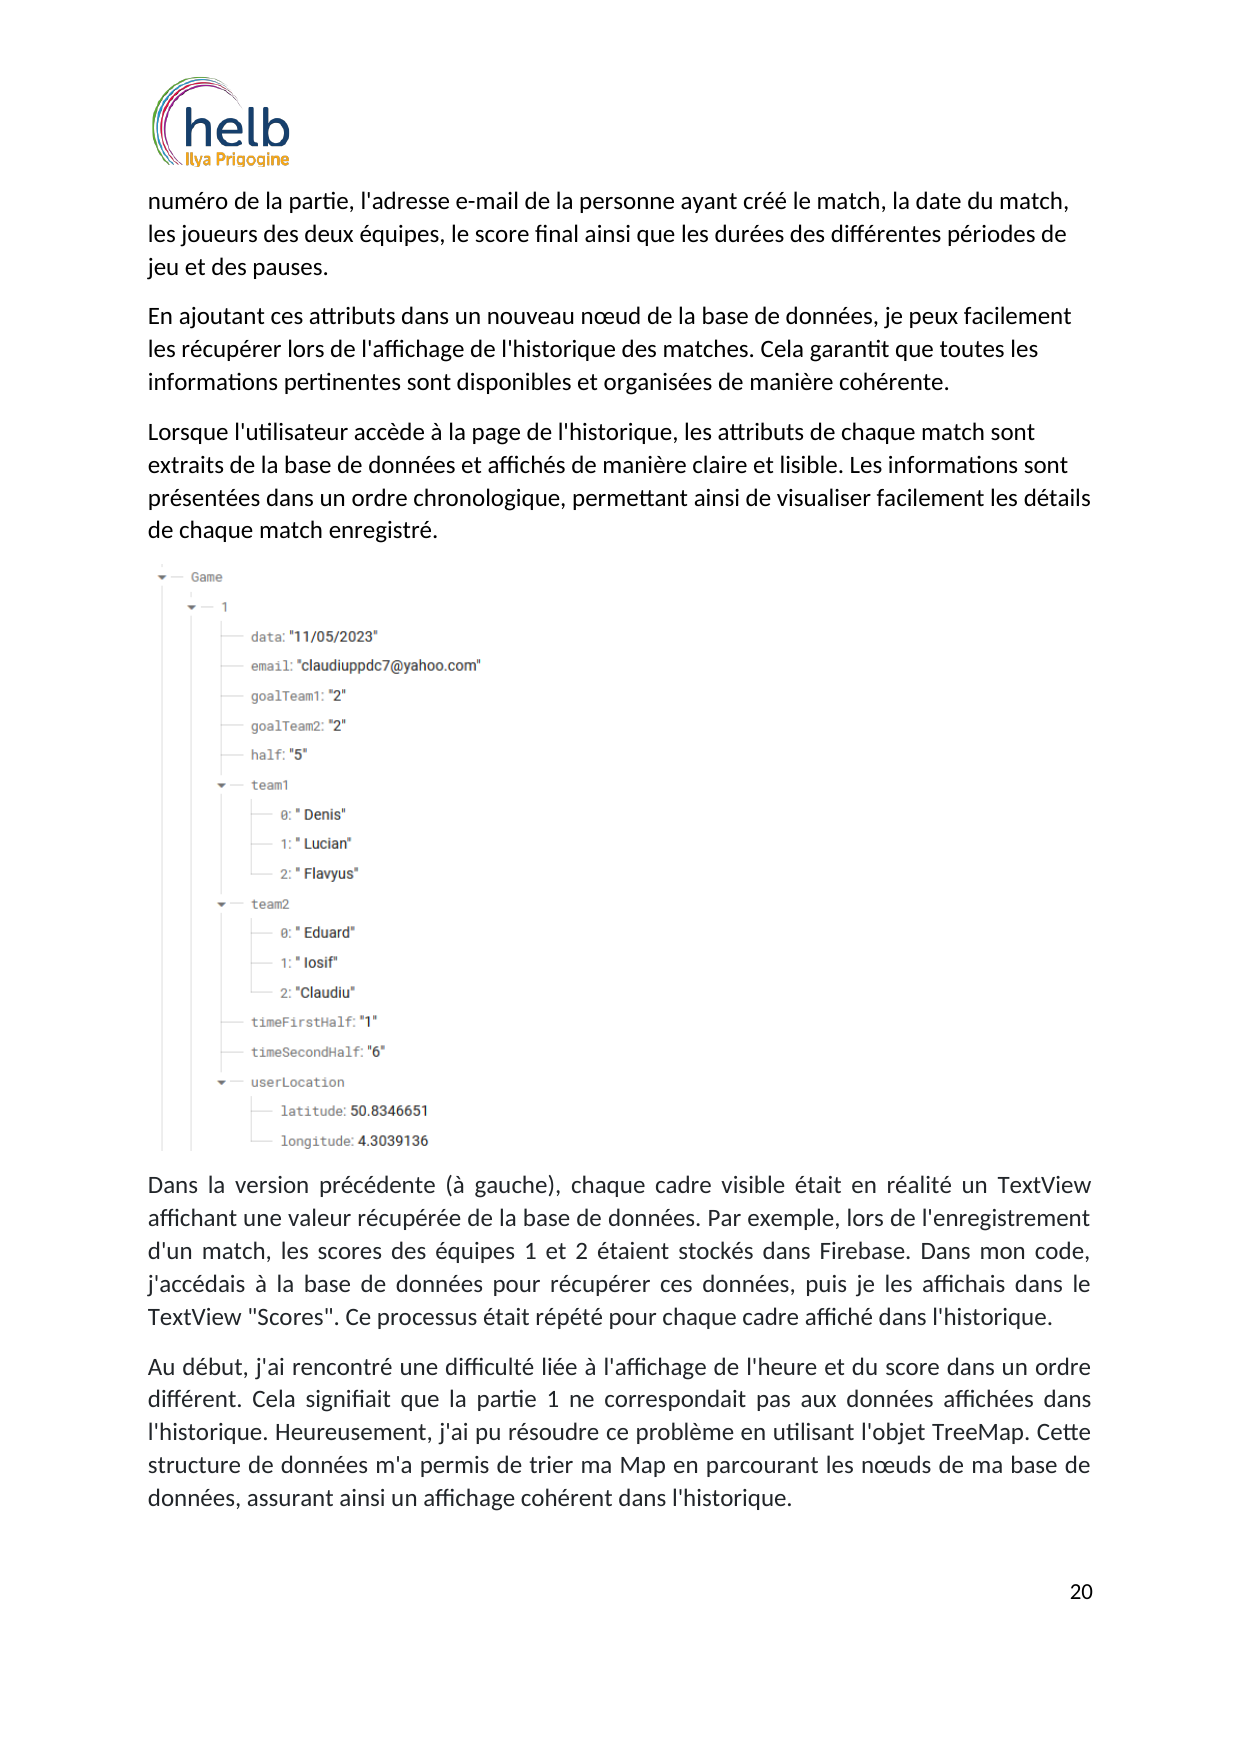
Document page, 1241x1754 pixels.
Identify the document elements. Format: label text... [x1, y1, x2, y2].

picture [147, 564, 535, 1151]
text En ajoutant ces attributs dans un nouveau nœud de la base de données, je peux facilement les récupérer lors de l'affichage de l'historique des matches. Cela garantit que toutes les informations pertinentes sont disponibles et organisées de manière cohérente. [148, 300, 1093, 397]
text Lorsque l'utilisateur accède à la page de l'historique, les attributs de chaque match sont extraits de la base de données et affichés de manière claire et lisible. Les informations sont présentées dans un ordre chronologique, permettant ainsi de visualiser facilement les détails de chaque match enregistré. [148, 416, 1093, 545]
picture [147, 73, 296, 167]
text Au début, j'ai rencontré une difficulté liée à l'affichage de l'heure et du score dans un ordre différent. Cela signifiait que la partie 1 ne correspondait pas aux données affichées dans l'historique. Heureusement, j'ai pu résoudre ce problème en utilisant l'objet TreeMap. Cette structure de données m'a permis de trier ma Map en parcourant les nœuds de ma base de données, assurant ainsi un affichage cohérent dans l'historique. [148, 1480, 1093, 1513]
text Dans la version précédente (à gauche), chaque cadre visible était en réalité un TextView affichant une valeur récupérée de la base de données. Par exemple, lors de l'enregistrement d'un match, les scores des équipes 1 et 2 étaient stockés dans Firebase. Dans mon code, j'accédais à la base de données pour récupérer ces données, puis je les affichais dans le TextView "Scores". Ce processus était répété pour chaque cadre affiché dans l'historique. [148, 1299, 1093, 1332]
